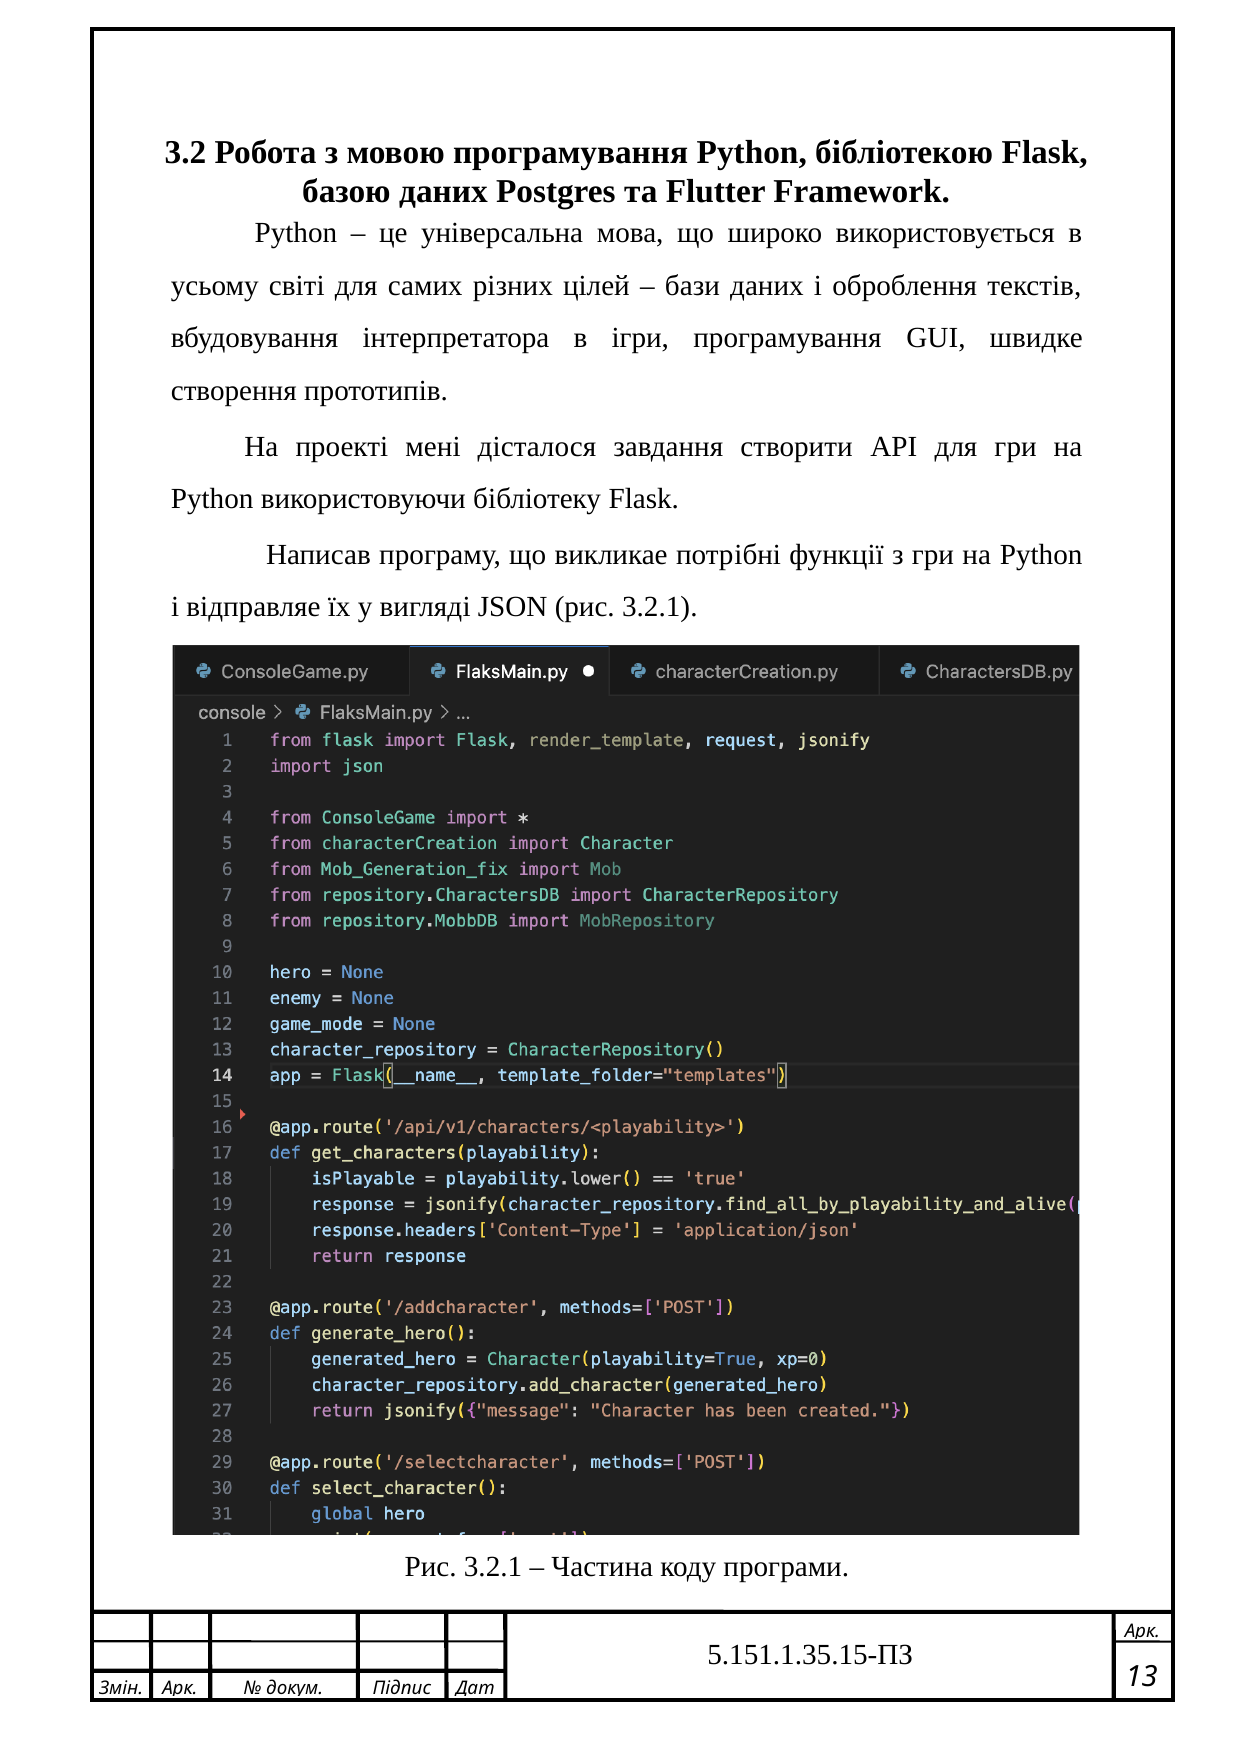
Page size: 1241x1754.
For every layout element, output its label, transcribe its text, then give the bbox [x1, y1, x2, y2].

text Написав програму, що викликае потрiбнi функцiї з гри на Python i вiдправляе їх у виглядi JSON (рис. 3.2.1). [171, 537, 1082, 623]
text На проектi менi дiсталося завдання створити API для гри на Python використовуючи бiблiотеку Flask. [171, 429, 1083, 515]
text Python – це універсальна мова, що широко використовується в усьому світі для самих різних цілей – бази даних і оброблення текстів, вбудовування інтерпретатора в ігри, програмування GUI, швидке створення прототипів. [171, 215, 1083, 407]
subtitle 3.2 Робота з мовою програмування Python, бiблiотекою Flask, базою даних Postgres та Flutter Framework. [118, 132, 1134, 209]
text Рис. 3.2.1 – Частина коду програми. [119, 1549, 1134, 1583]
picture [172, 645, 1080, 1535]
